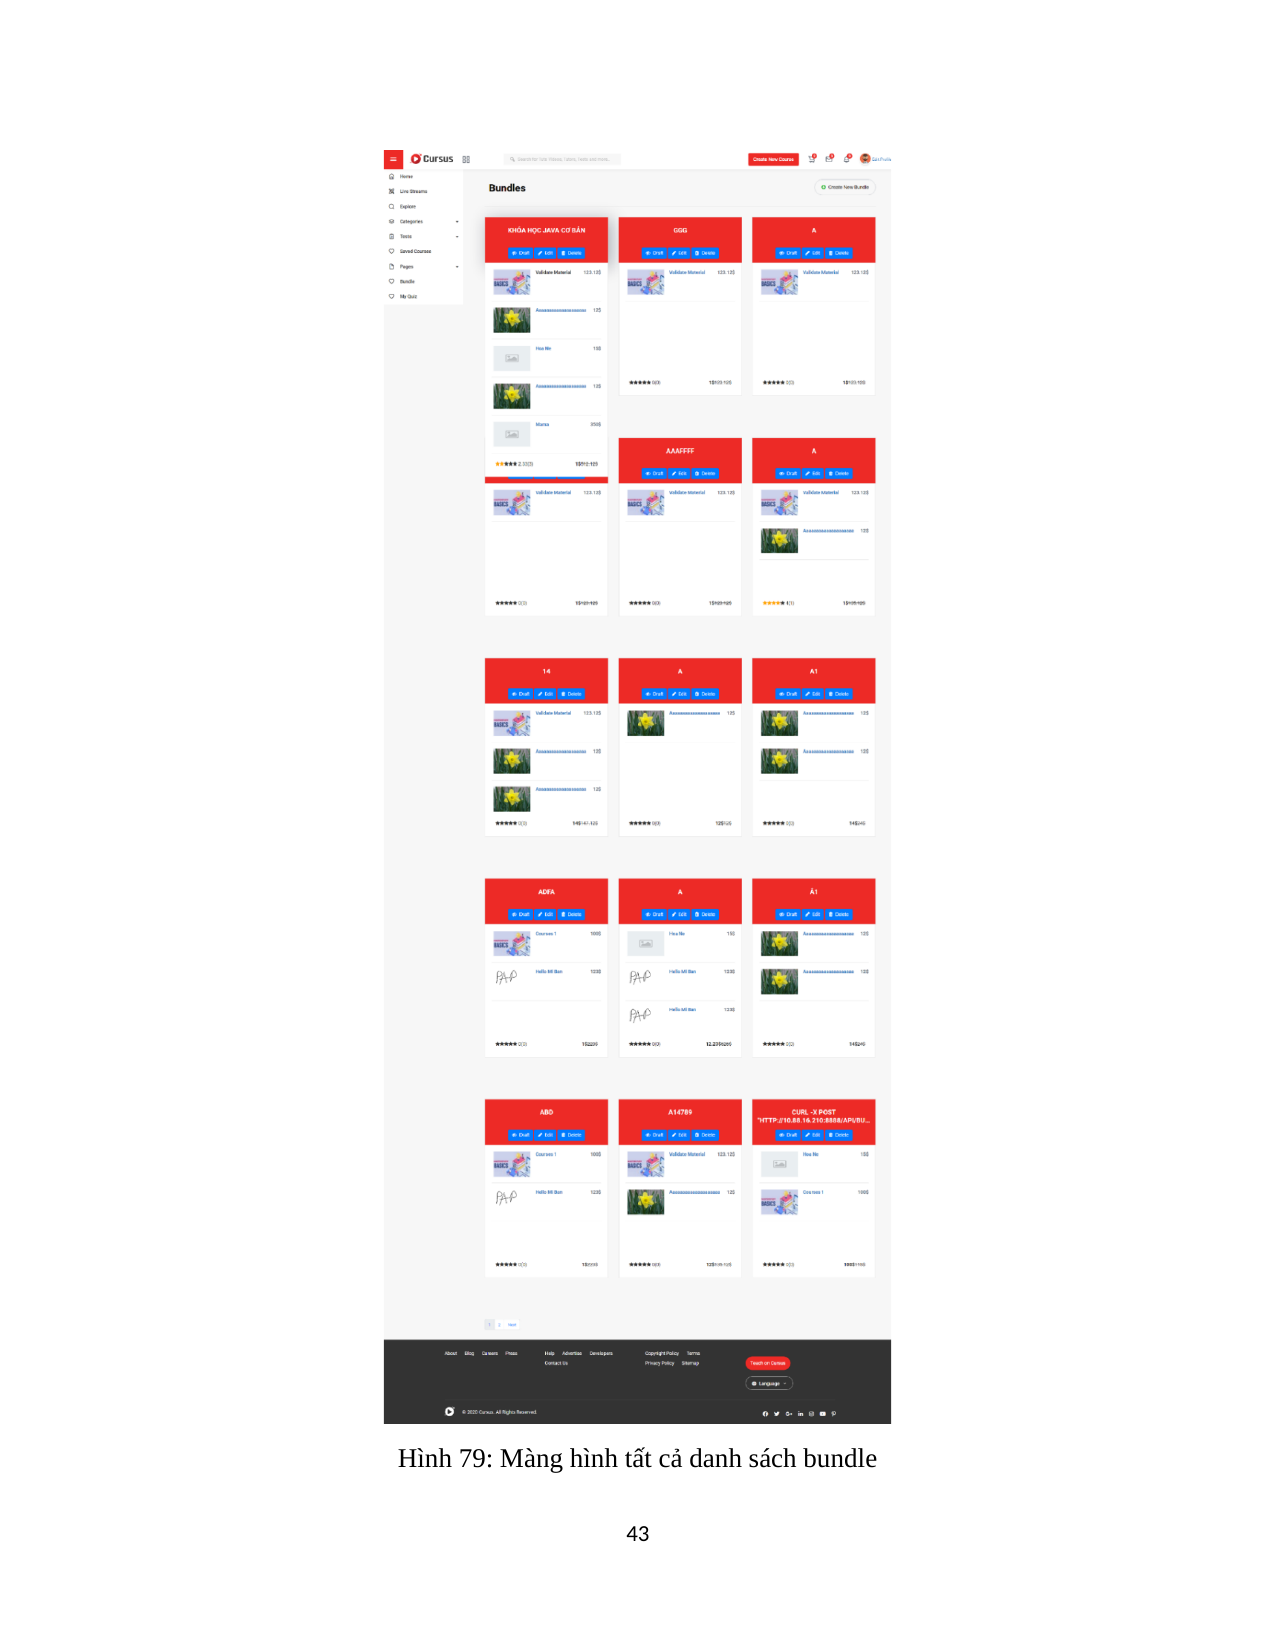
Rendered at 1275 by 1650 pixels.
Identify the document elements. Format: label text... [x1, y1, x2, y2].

picture [383, 150, 892, 1424]
text Hình 79: Màng hình tất cả danh sách bundle [150, 1443, 1125, 1474]
